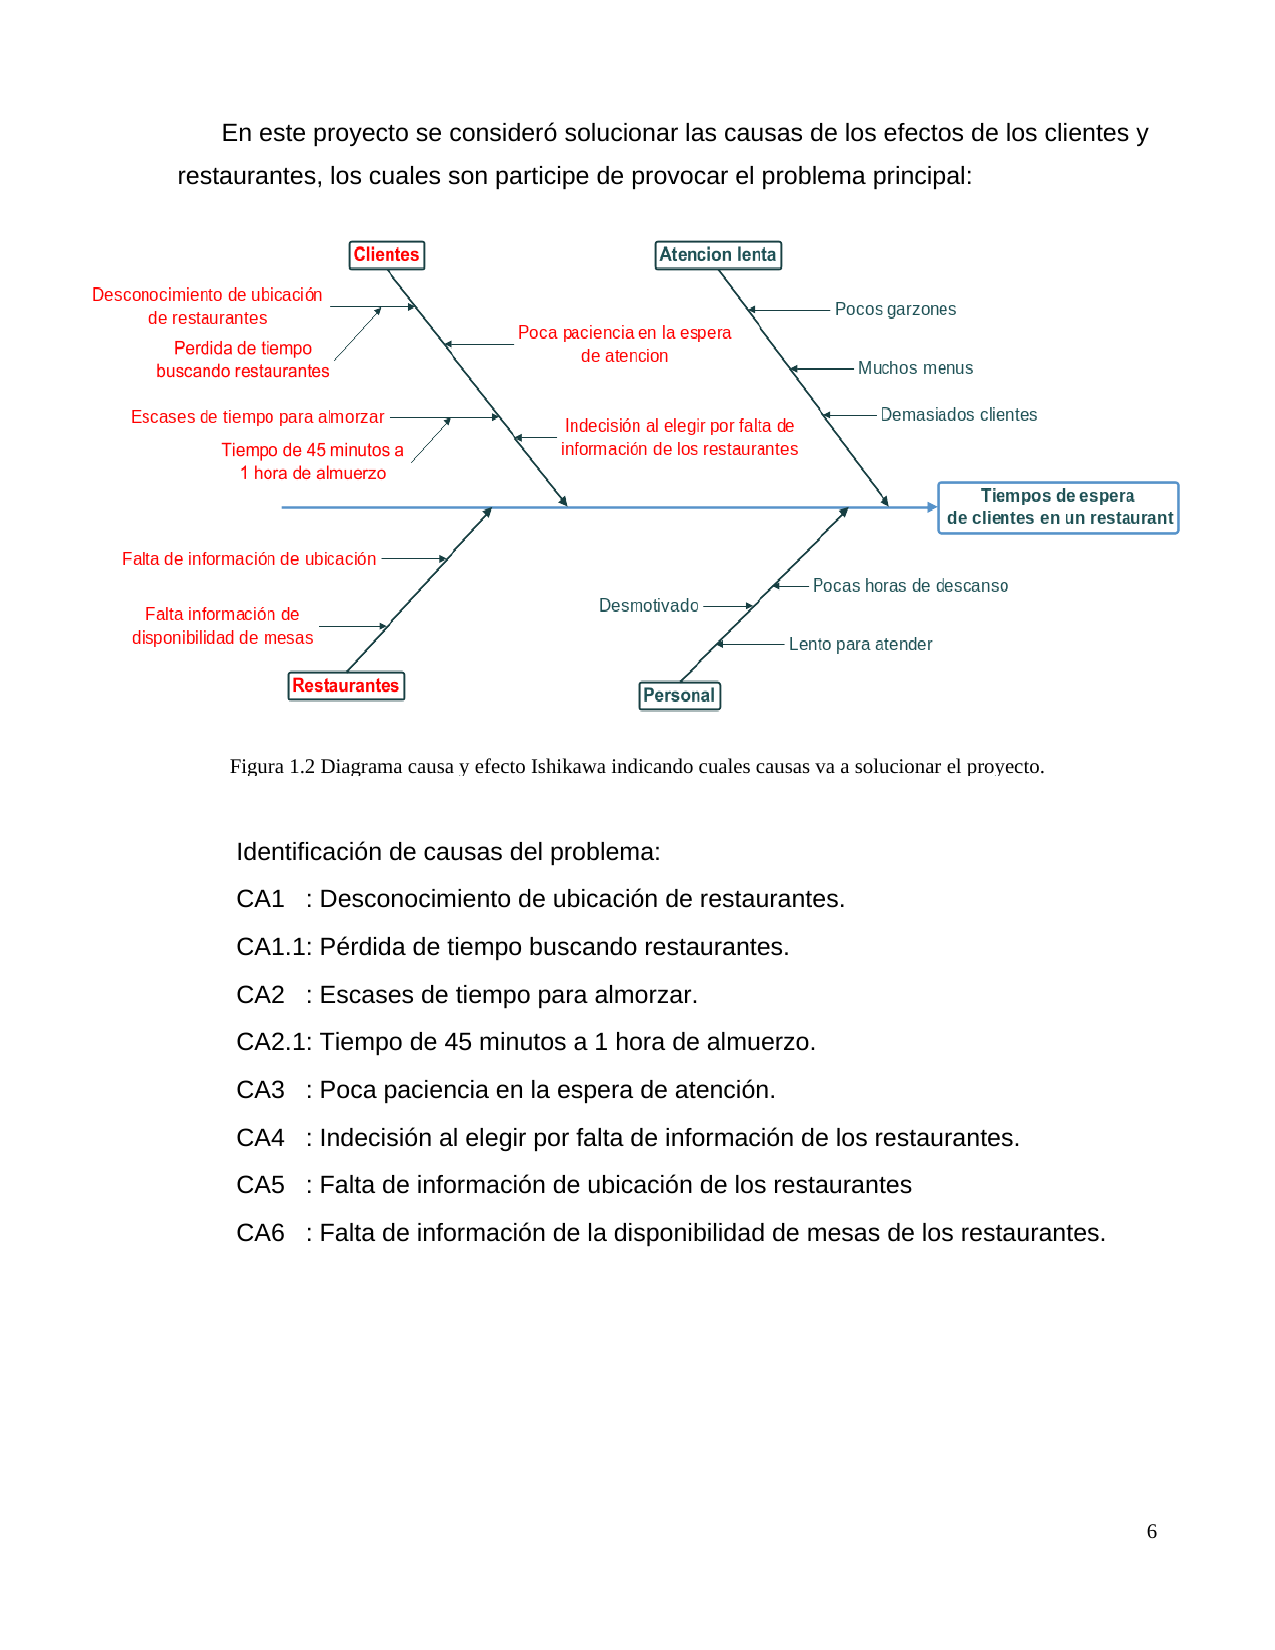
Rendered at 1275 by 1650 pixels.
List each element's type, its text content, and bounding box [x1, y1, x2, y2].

text CA2 : Escases de tiempo para almorzar. [192, 980, 1157, 1008]
text Identificación de causas del problema: [192, 837, 1157, 865]
text CA5 : Falta de información de ubicación de los restaurantes [192, 1171, 1157, 1199]
text CA3 : Poca paciencia en la espera de atención. [192, 1075, 1157, 1104]
text CA6 : Falta de información de la disponibilidad de mesas de los restaurantes. [192, 1218, 1157, 1247]
text En este proyecto se consideró solucionar las causas de los efectos de los clientes y restaurantes, los cuales son participe de provocar el problema principal: [177, 118, 1157, 190]
text CA1 : Desconocimiento de ubicación de restaurantes. [192, 884, 1157, 913]
text CA1.1: Pérdida de tiempo buscando restaurantes. [192, 932, 1157, 961]
text CA4 : Indecisión al elegir por falta de información de los restaurantes. [192, 1123, 1157, 1152]
text CA2.1: Tiempo de 45 minutos a 1 hora de almuerzo. [192, 1027, 1157, 1056]
